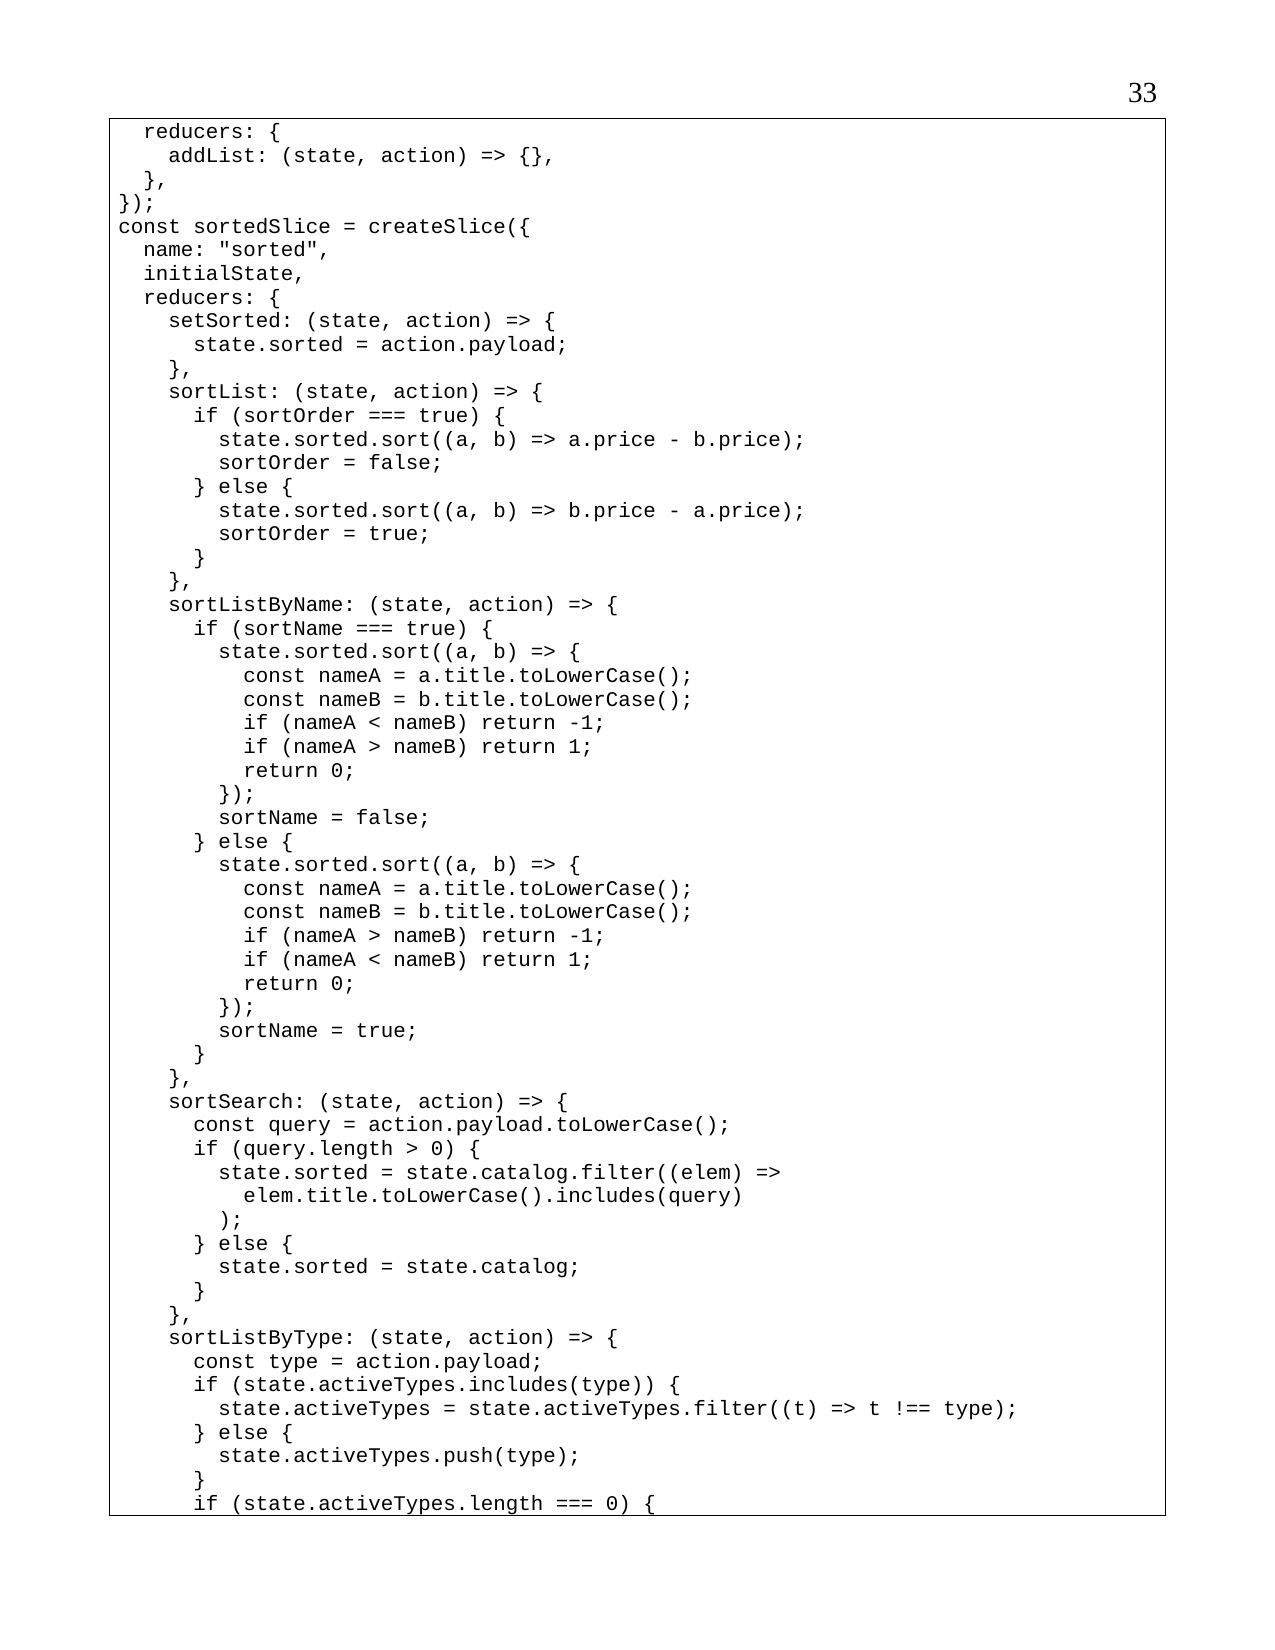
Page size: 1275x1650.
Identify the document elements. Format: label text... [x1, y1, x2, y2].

text if (state.activeTypes.length === 0) { [118, 1493, 1157, 1515]
text }); [118, 783, 1157, 807]
text const nameA = a.title.toLowerCase(); [118, 665, 1157, 689]
text }, [118, 1067, 1157, 1091]
text if (sortName === true) { [118, 618, 1157, 641]
text } [118, 1043, 1157, 1067]
text sortOrder = true; [118, 523, 1157, 547]
text if (nameA > nameB) return -1; [118, 925, 1157, 949]
text elem.title.toLowerCase().includes(query) [118, 1185, 1157, 1209]
text const nameB = b.title.toLowerCase(); [118, 902, 1157, 925]
text state.sorted.sort((a, b) => { [118, 854, 1157, 878]
text reducers: { [110, 119, 1165, 145]
text return 0; [118, 760, 1157, 783]
text initialState, [118, 263, 1157, 287]
text state.sorted.sort((a, b) => { [118, 641, 1157, 665]
text sortListByName: (state, action) => { [118, 594, 1157, 618]
text } else { [118, 831, 1157, 854]
text if (nameA < nameB) return 1; [118, 949, 1157, 972]
text return 0; [118, 972, 1157, 996]
text } else { [118, 1233, 1157, 1256]
text state.sorted.sort((a, b) => b.price - a.price); [118, 499, 1157, 523]
text if (sortOrder === true) { [118, 405, 1157, 429]
text if (state.activeTypes.includes(type)) { [118, 1374, 1157, 1398]
text }, [118, 1303, 1157, 1327]
text } else { [118, 1422, 1157, 1445]
text sortListByType: (state, action) => { [118, 1327, 1157, 1351]
text const sortedSlice = createSlice({ [118, 216, 1157, 239]
text }, [118, 358, 1157, 381]
text name: "sorted", [118, 239, 1157, 263]
text sortList: (state, action) => { [118, 381, 1157, 405]
text addList: (state, action) => {}, [118, 145, 1157, 168]
text setSorted: (state, action) => { [118, 310, 1157, 334]
text }, [118, 571, 1157, 594]
text }, [118, 168, 1157, 192]
text sortName = false; [118, 807, 1157, 831]
text if (nameA < nameB) return -1; [118, 712, 1157, 736]
text state.sorted = state.catalog.filter((elem) => [118, 1162, 1157, 1185]
text sortName = true; [118, 1020, 1157, 1043]
text }); [118, 192, 1157, 216]
text const nameB = b.title.toLowerCase(); [118, 689, 1157, 712]
text sortOrder = false; [118, 452, 1157, 476]
text const type = action.payload; [118, 1351, 1157, 1374]
text if (nameA > nameB) return 1; [118, 736, 1157, 760]
text }); [118, 996, 1157, 1020]
text } [118, 547, 1157, 571]
text sortSearch: (state, action) => { [118, 1091, 1157, 1114]
text } else { [118, 476, 1157, 499]
text state.activeTypes.push(type); [118, 1445, 1157, 1469]
text if (query.length > 0) { [118, 1138, 1157, 1162]
text state.sorted = action.payload; [118, 334, 1157, 358]
text state.sorted = state.catalog; [118, 1256, 1157, 1280]
text reducers: { [118, 287, 1157, 310]
text ); [118, 1209, 1157, 1233]
text } [118, 1280, 1157, 1303]
text const nameA = a.title.toLowerCase(); [118, 878, 1157, 902]
text state.activeTypes = state.activeTypes.filter((t) => t !== type); [118, 1398, 1157, 1422]
text state.sorted.sort((a, b) => a.price - b.price); [118, 429, 1157, 452]
text const query = action.payload.toLowerCase(); [118, 1114, 1157, 1138]
text } [118, 1469, 1157, 1493]
